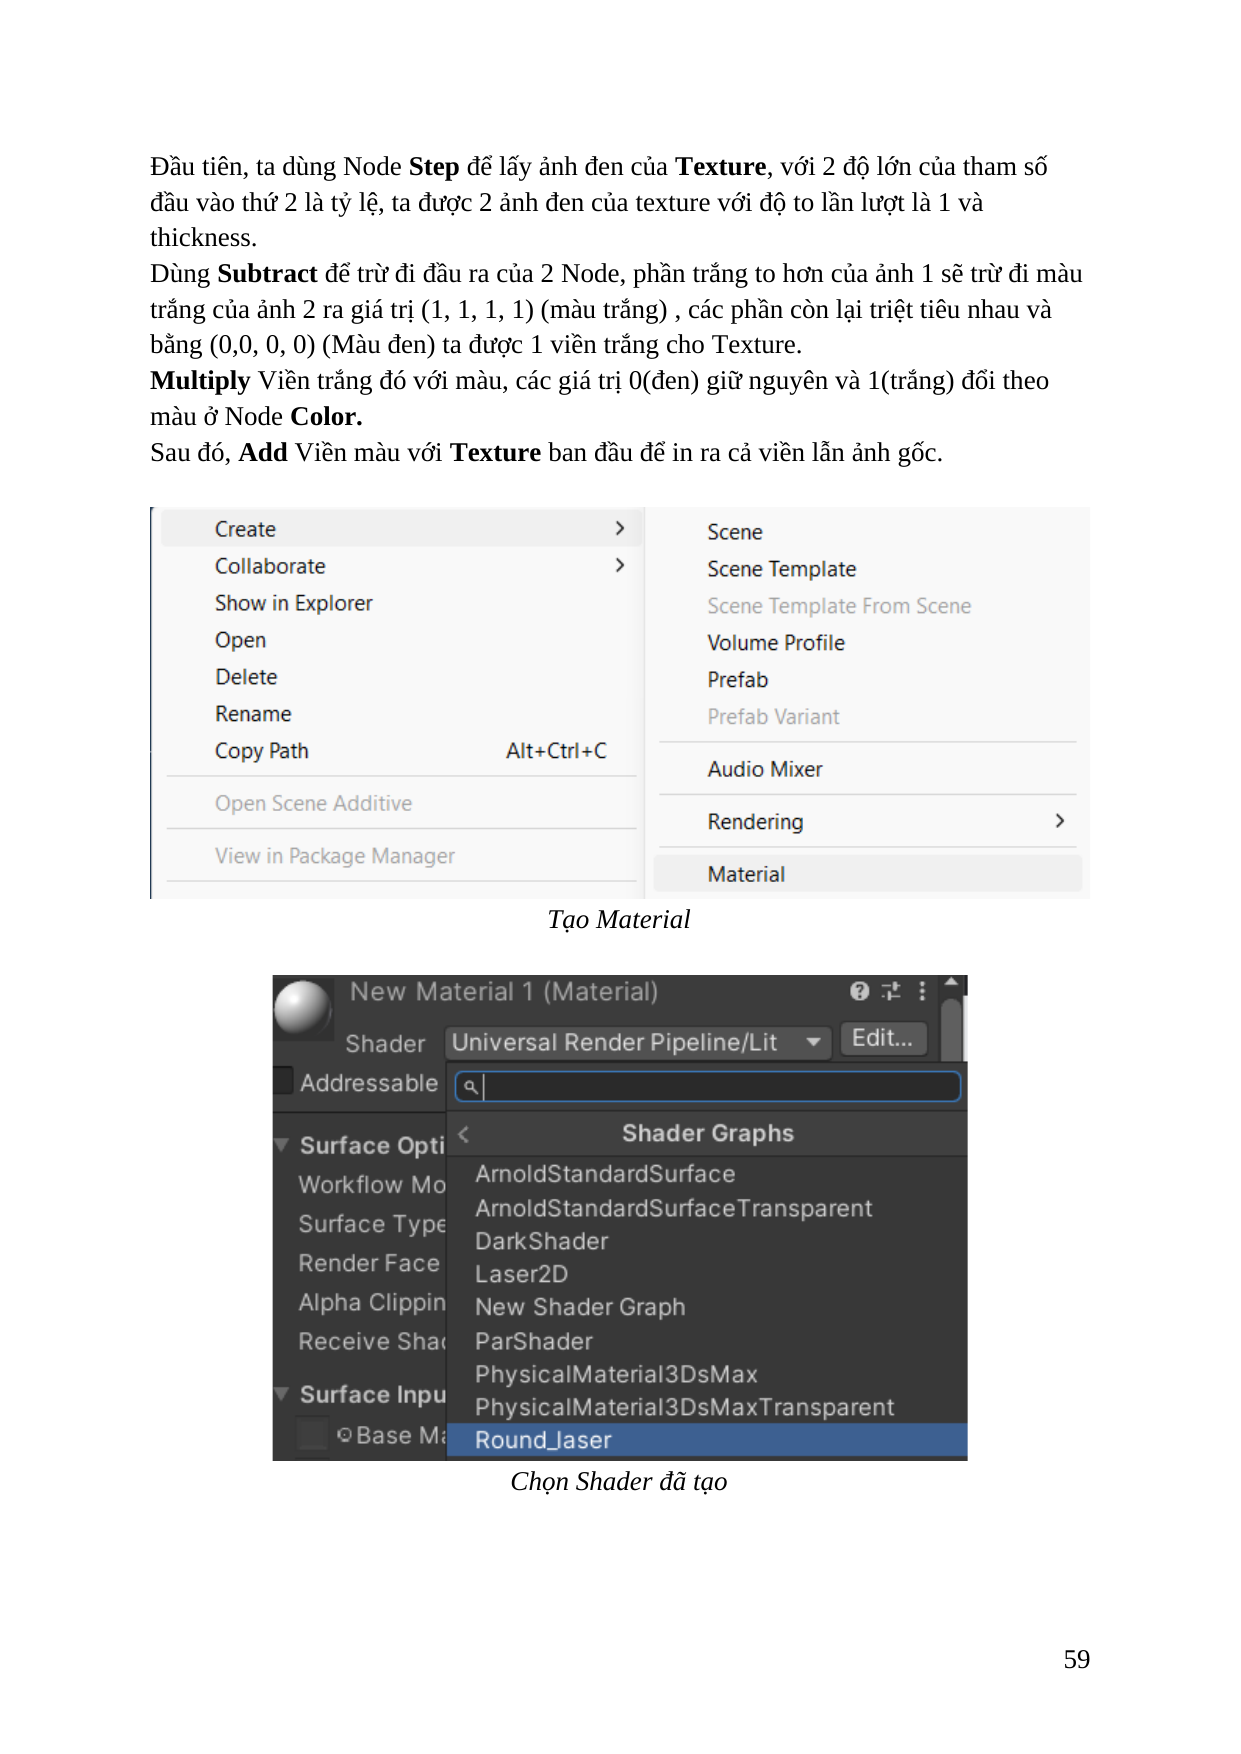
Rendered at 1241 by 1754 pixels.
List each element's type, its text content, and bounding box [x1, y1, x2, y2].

picture [272, 975, 968, 1461]
picture [150, 507, 1091, 899]
subtitle Tạo Material [150, 903, 1090, 935]
text Multiply Viền trắng đó với màu, các giá trị 0(đen) giữ nguyên và 1(trắng) đổi theo màu ở Node Color. [150, 364, 1090, 431]
text Dùng Subtract để trừ đi đầu ra của 2 Node, phần trắng to hơn của ảnh 1 sẽ trừ đi màu trắng của ảnh 2 ra giá trị (1, 1, 1, 1) (màu trắng) , các phần còn lại triệt tiêu nhau và bằng (0,0, 0, 0) (Màu đen) ta được 1 viền trắng cho Texture. [150, 257, 1090, 360]
text Đầu tiên, ta dùng Node Step để lấy ảnh đen của Texture, với 2 độ lớn của tham số đầu vào thứ 2 là tỷ lệ, ta được 2 ảnh đen của texture với độ to lần lượt là 1 và thickness. [150, 150, 1090, 253]
text Sau đó, Add Viền màu với Texture ban đầu để in ra cả viền lẫn ảnh gốc. [150, 436, 1090, 467]
subtitle Chọn Shader đã tạo [150, 1466, 1090, 1497]
